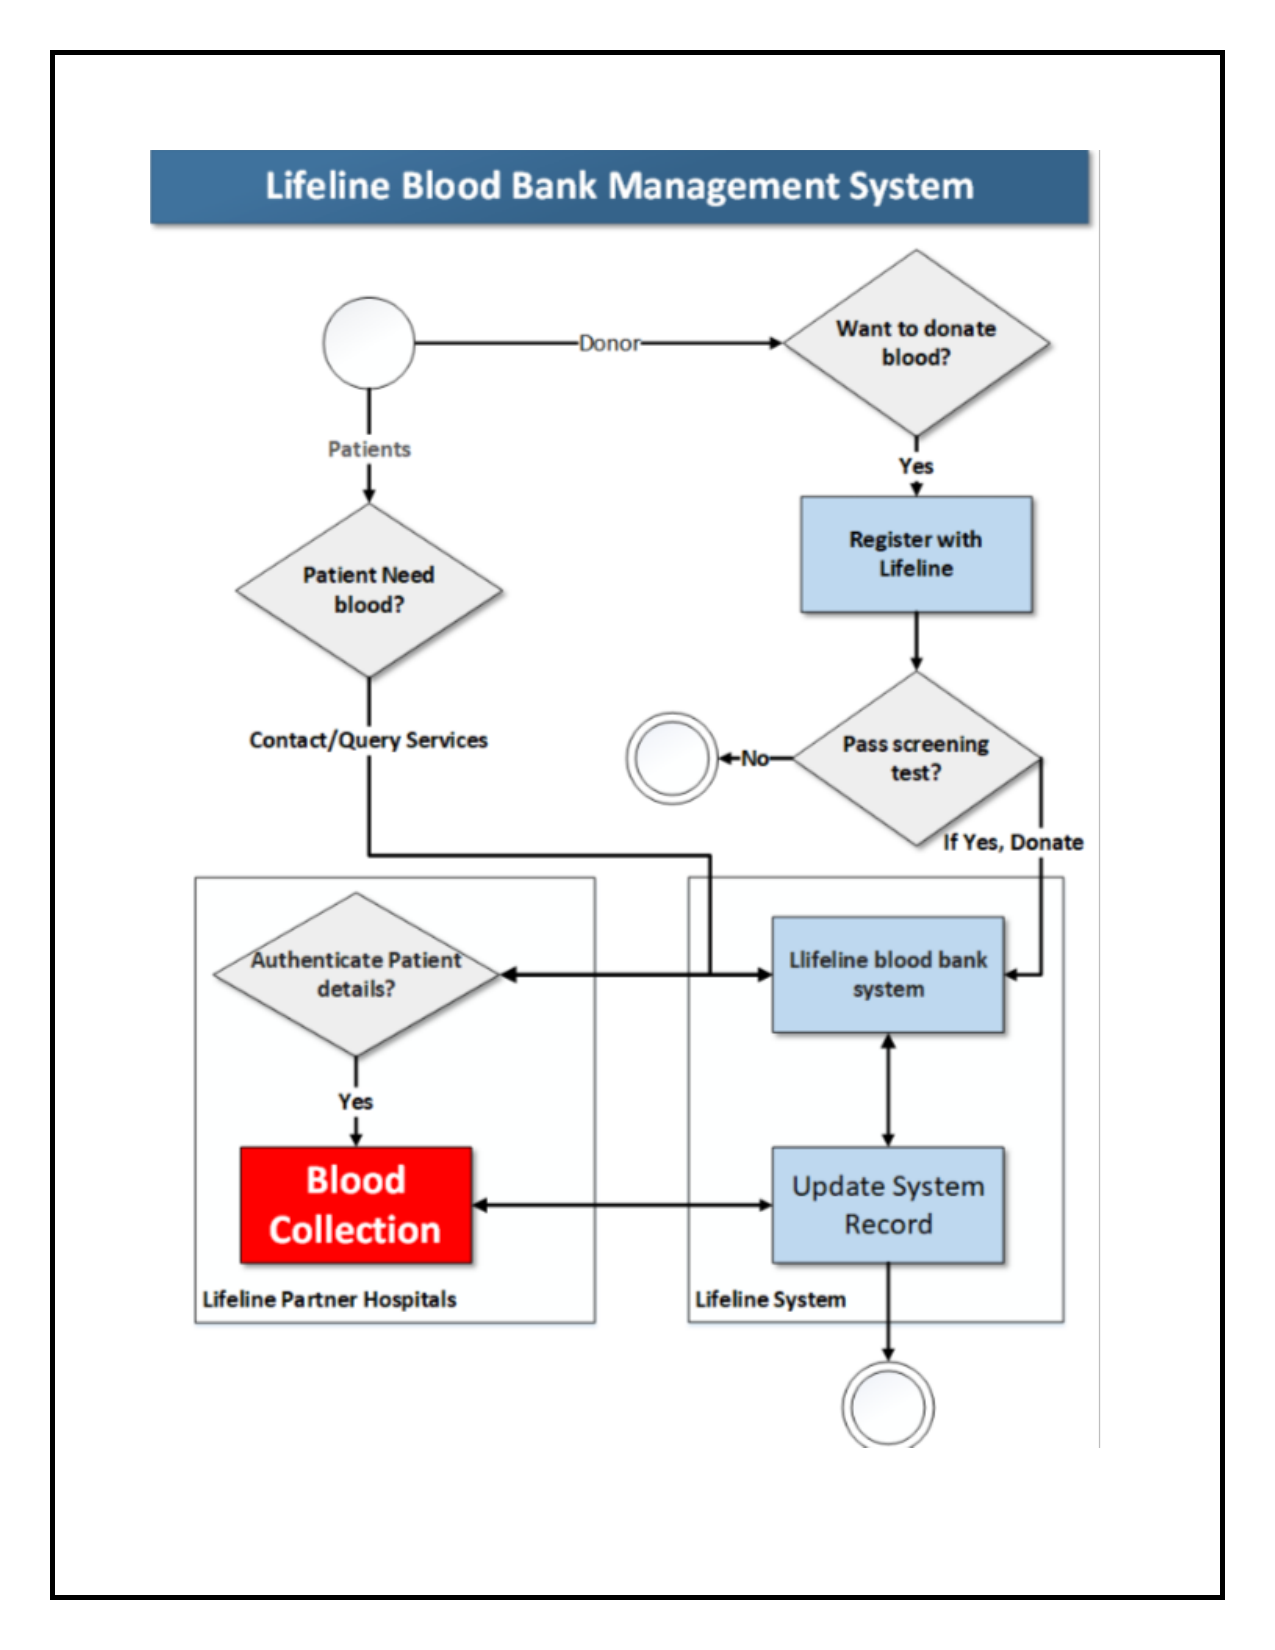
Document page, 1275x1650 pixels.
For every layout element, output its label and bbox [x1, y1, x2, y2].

picture [150, 150, 1100, 1448]
